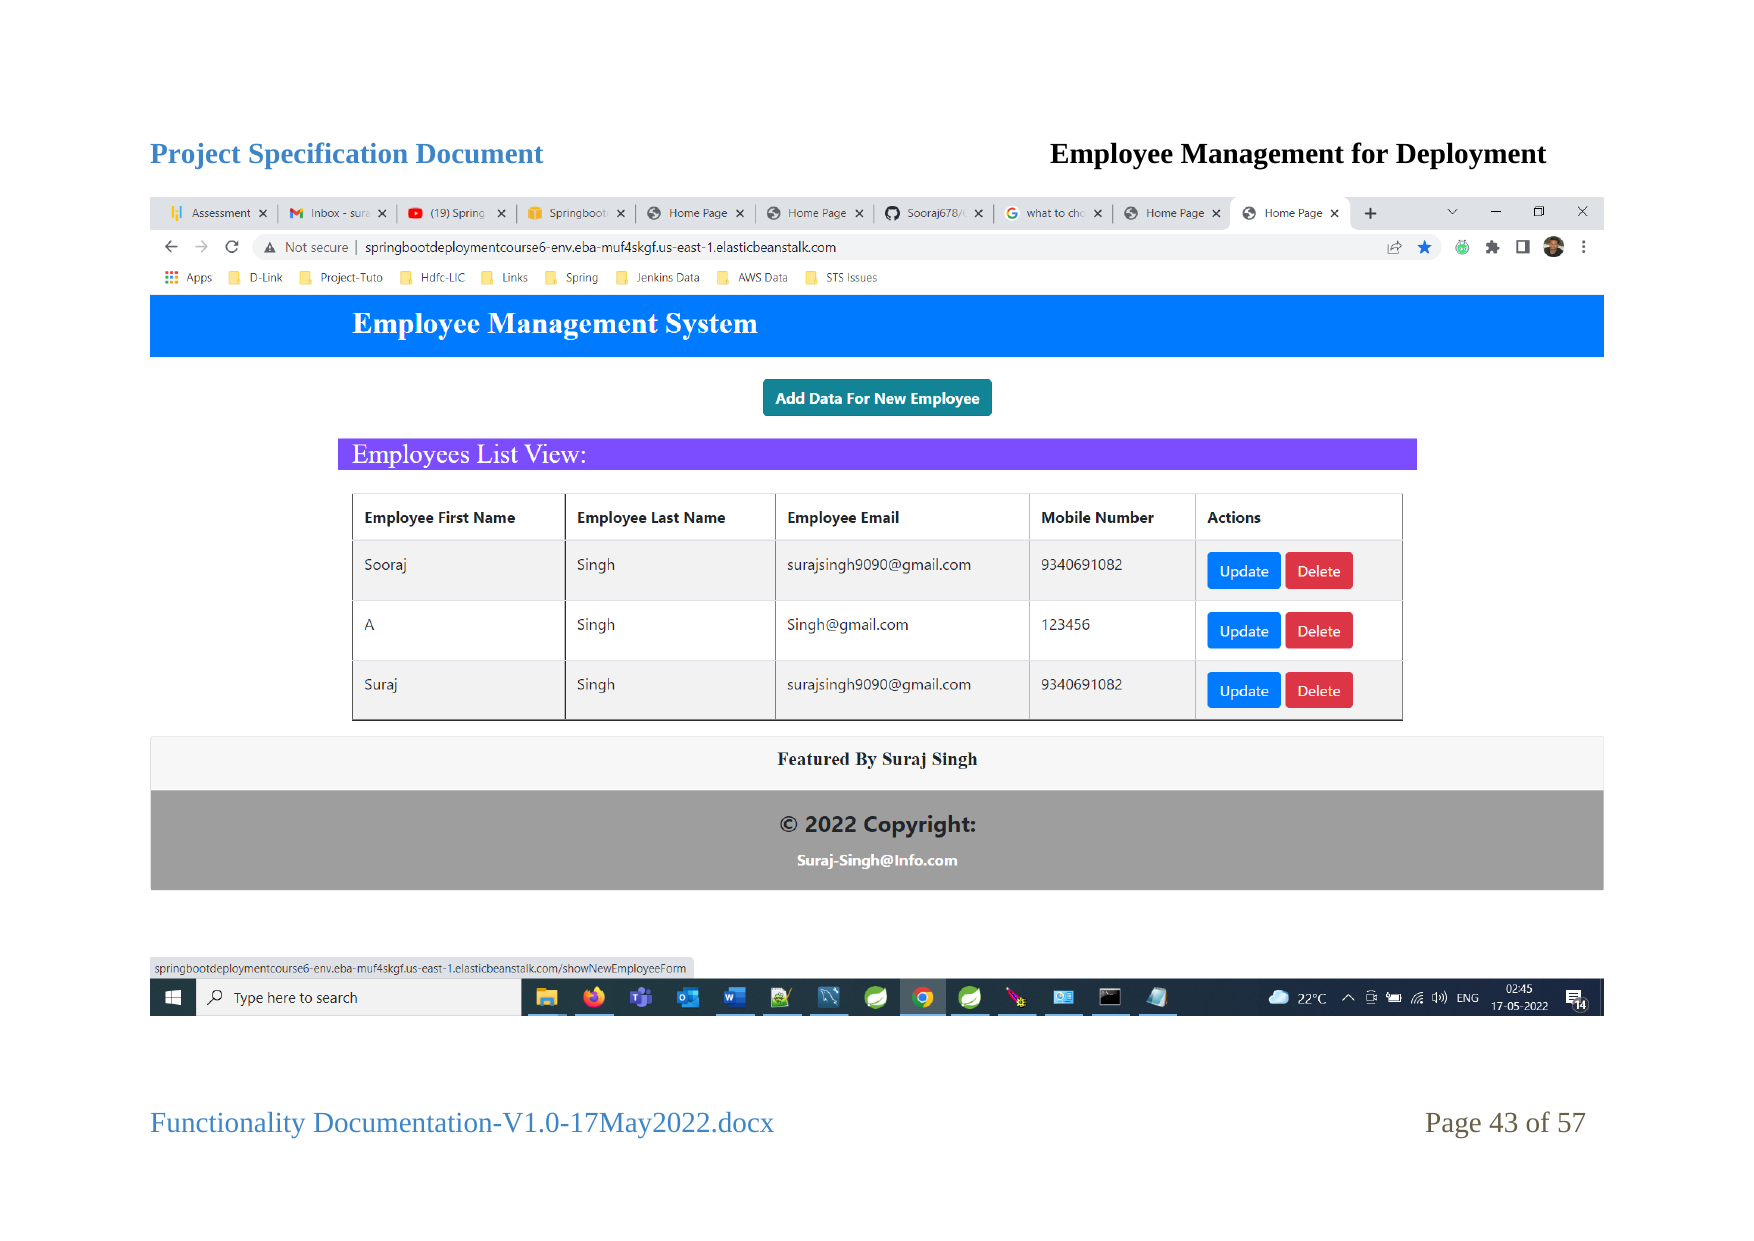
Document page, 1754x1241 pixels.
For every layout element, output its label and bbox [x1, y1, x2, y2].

picture [150, 197, 1604, 1016]
